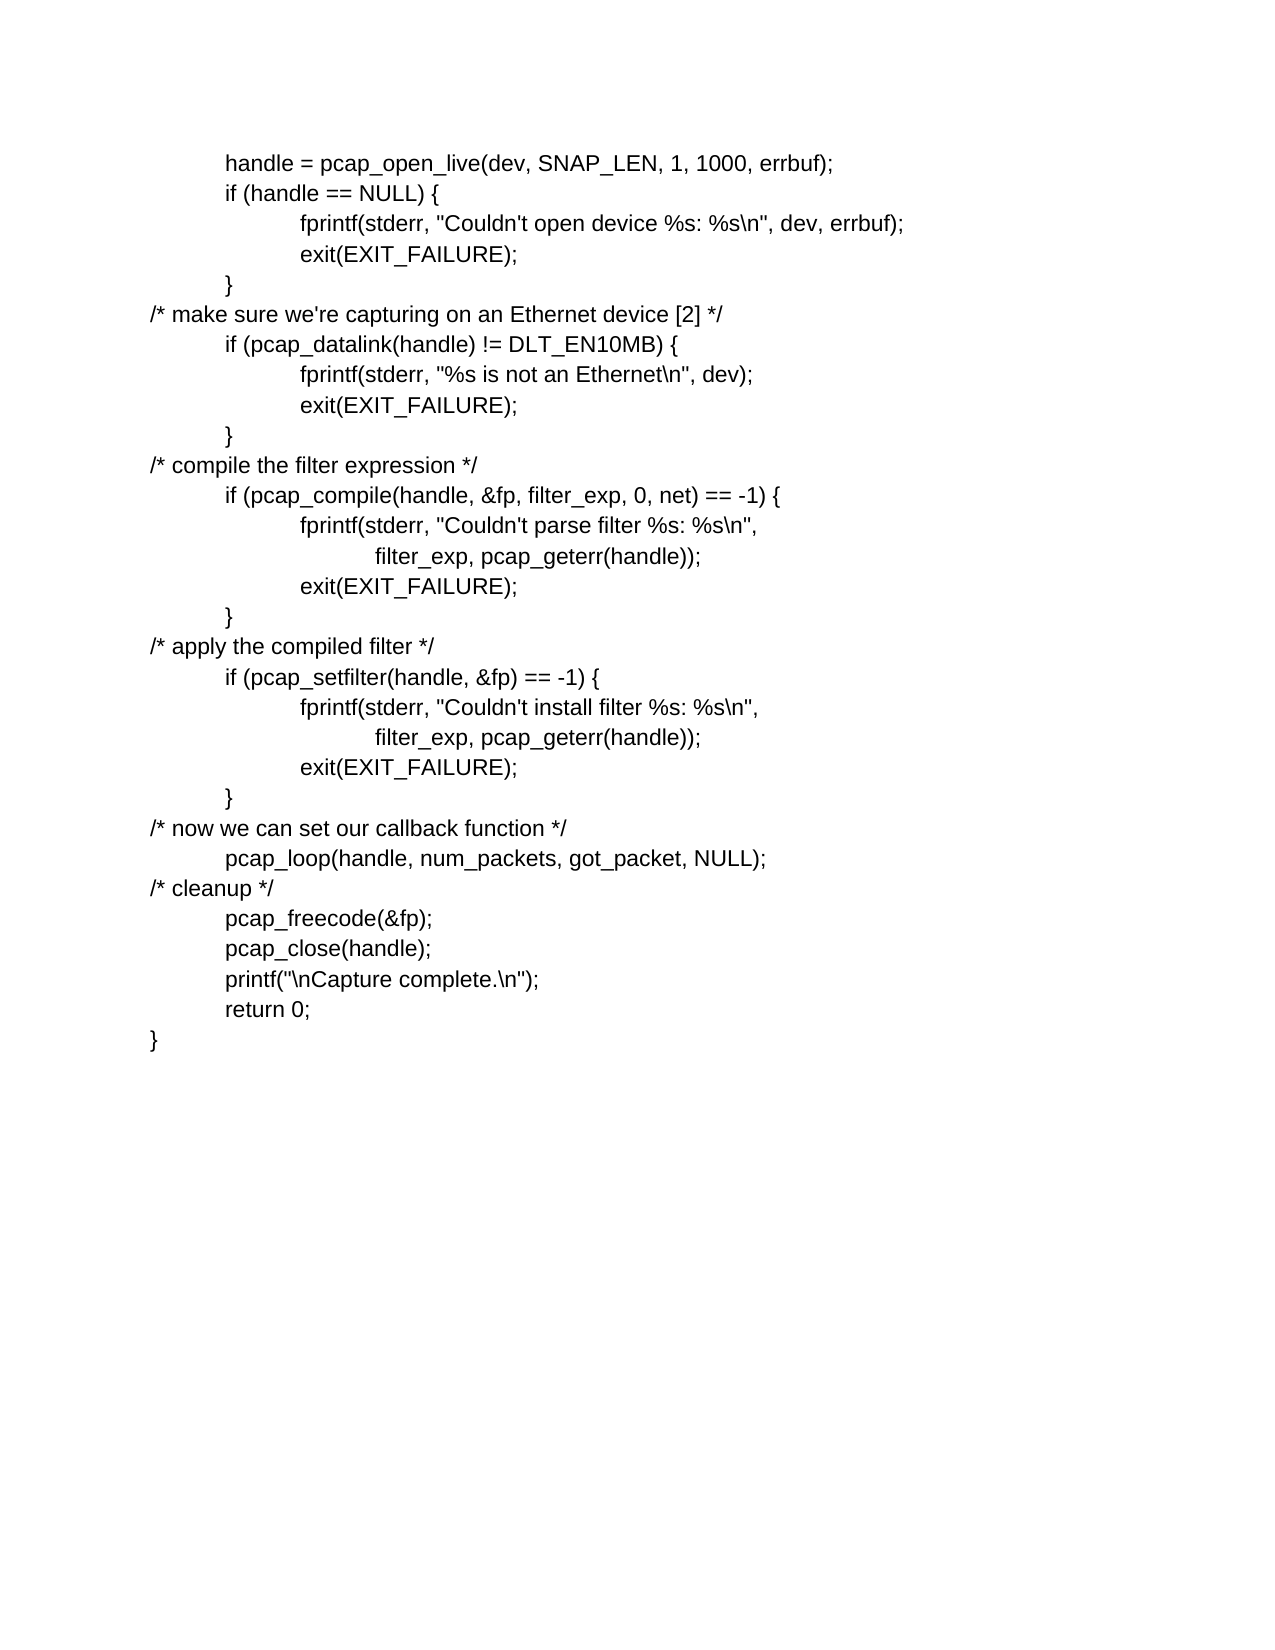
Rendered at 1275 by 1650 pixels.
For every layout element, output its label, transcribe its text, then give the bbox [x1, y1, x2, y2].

text /* cleanup */ [150, 875, 1125, 901]
text } [150, 1026, 1125, 1052]
text if (pcap_setfilter(handle, &fp) == -1) { [150, 663, 1125, 690]
text exit(EXIT_FAILURE); [150, 573, 1125, 599]
text /* apply the compiled filter */ [150, 633, 1125, 660]
text /* compile the filter expression */ [150, 452, 1125, 478]
text fprintf(stderr, "%s is not an Ethernet\n", dev); [150, 361, 1125, 388]
text exit(EXIT_FAILURE); [150, 392, 1125, 418]
text pcap_close(handle); [150, 935, 1125, 962]
text /* now we can set our callback function */ [150, 814, 1125, 841]
text exit(EXIT_FAILURE); [150, 241, 1125, 267]
text /* make sure we're capturing on an Ethernet device [2] */ [150, 301, 1125, 327]
text exit(EXIT_FAILURE); [150, 754, 1125, 781]
text if (handle == NULL) { [150, 180, 1125, 207]
text if (pcap_datalink(handle) != DLT_EN10MB) { [150, 331, 1125, 358]
text printf("\nCapture complete.\n"); [150, 966, 1125, 992]
text filter_exp, pcap_geterr(handle)); [150, 543, 1125, 569]
text } [150, 422, 1125, 448]
text } [150, 271, 1125, 297]
text fprintf(stderr, "Couldn't install filter %s: %s\n", [150, 694, 1125, 720]
text fprintf(stderr, "Couldn't open device %s: %s\n", dev, errbuf); [150, 210, 1125, 237]
text pcap_freecode(&fp); [150, 905, 1125, 932]
text filter_exp, pcap_geterr(handle)); [150, 724, 1125, 750]
text pcap_loop(handle, num_packets, got_packet, NULL); [150, 845, 1125, 871]
text return 0; [150, 996, 1125, 1022]
text } [150, 603, 1125, 629]
text handle = pcap_open_live(dev, SNAP_LEN, 1, 1000, errbuf); [150, 150, 1125, 176]
text fprintf(stderr, "Couldn't parse filter %s: %s\n", [150, 512, 1125, 539]
text if (pcap_compile(handle, &fp, filter_exp, 0, net) == -1) { [150, 482, 1125, 509]
text } [150, 784, 1125, 811]
